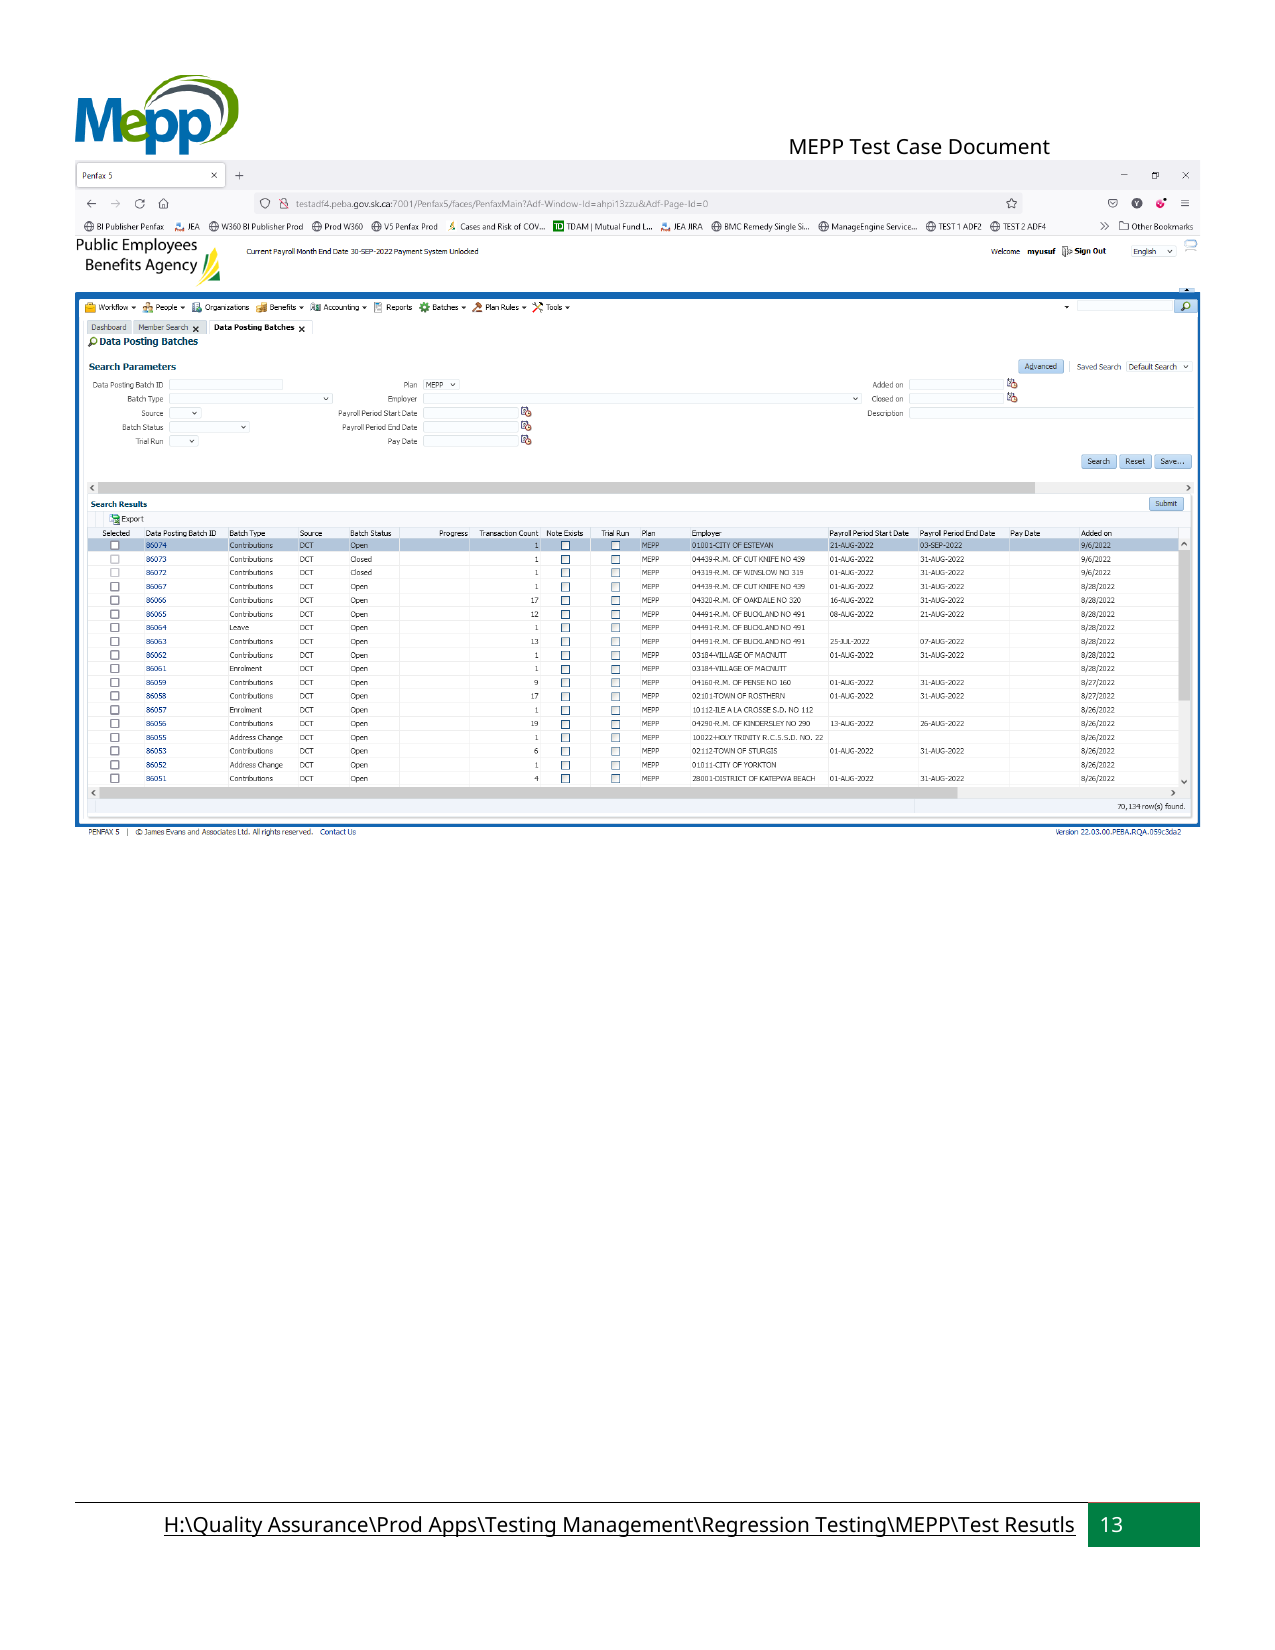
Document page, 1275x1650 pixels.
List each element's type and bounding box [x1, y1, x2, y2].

picture [75, 75, 239, 155]
picture [75, 160, 1200, 837]
